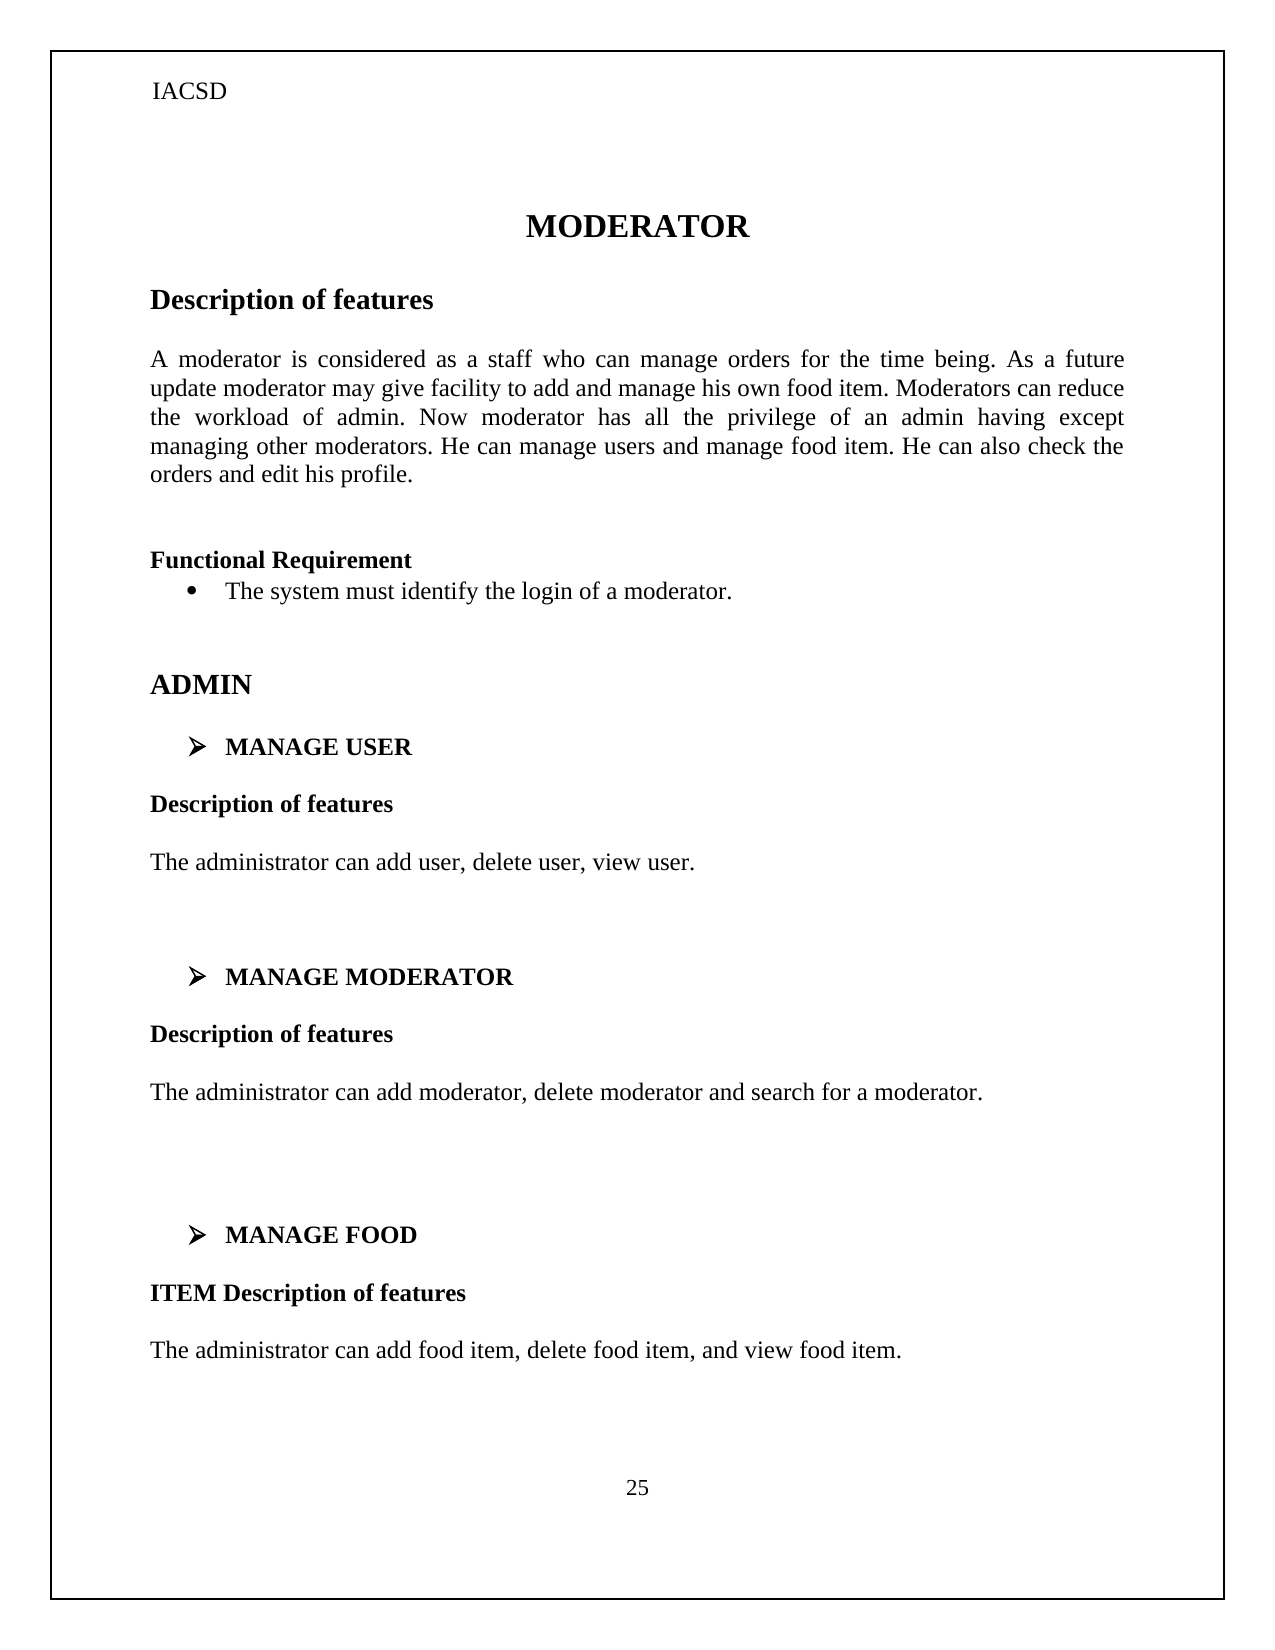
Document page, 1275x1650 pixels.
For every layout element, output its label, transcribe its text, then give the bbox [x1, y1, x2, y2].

text The administrator can add moderator, delete moderator and search for a moderator. [150, 1077, 1125, 1106]
list MANAGE USER Description of features [150, 732, 412, 818]
text Description of features [150, 282, 1221, 316]
list MANAGE MODERATOR Description of features [150, 962, 513, 1048]
subtitle MODERATOR [229, 206, 1046, 244]
text The administrator can add food item, delete food item, and view food item. [150, 1336, 1221, 1364]
text ADMIN [150, 667, 1221, 701]
text A moderator is considered as a staff who can manage orders for the time being. As a future update moderator may give facility to add and manage his own food item. Moderators can reduce the workload of admin. Now moderator has all the privilege of an admin having except managing other moderators. He can manage users and manage food item. He can also check the orders and edit his profile. [150, 344, 1125, 488]
list MANAGE FOOD ITEM Description of features [150, 1221, 483, 1307]
text Functional Requirement [150, 546, 1221, 574]
list The system must identify the login of a moderator. [187, 574, 1221, 605]
text The administrator can add user, delete user, view user. [150, 847, 1221, 876]
